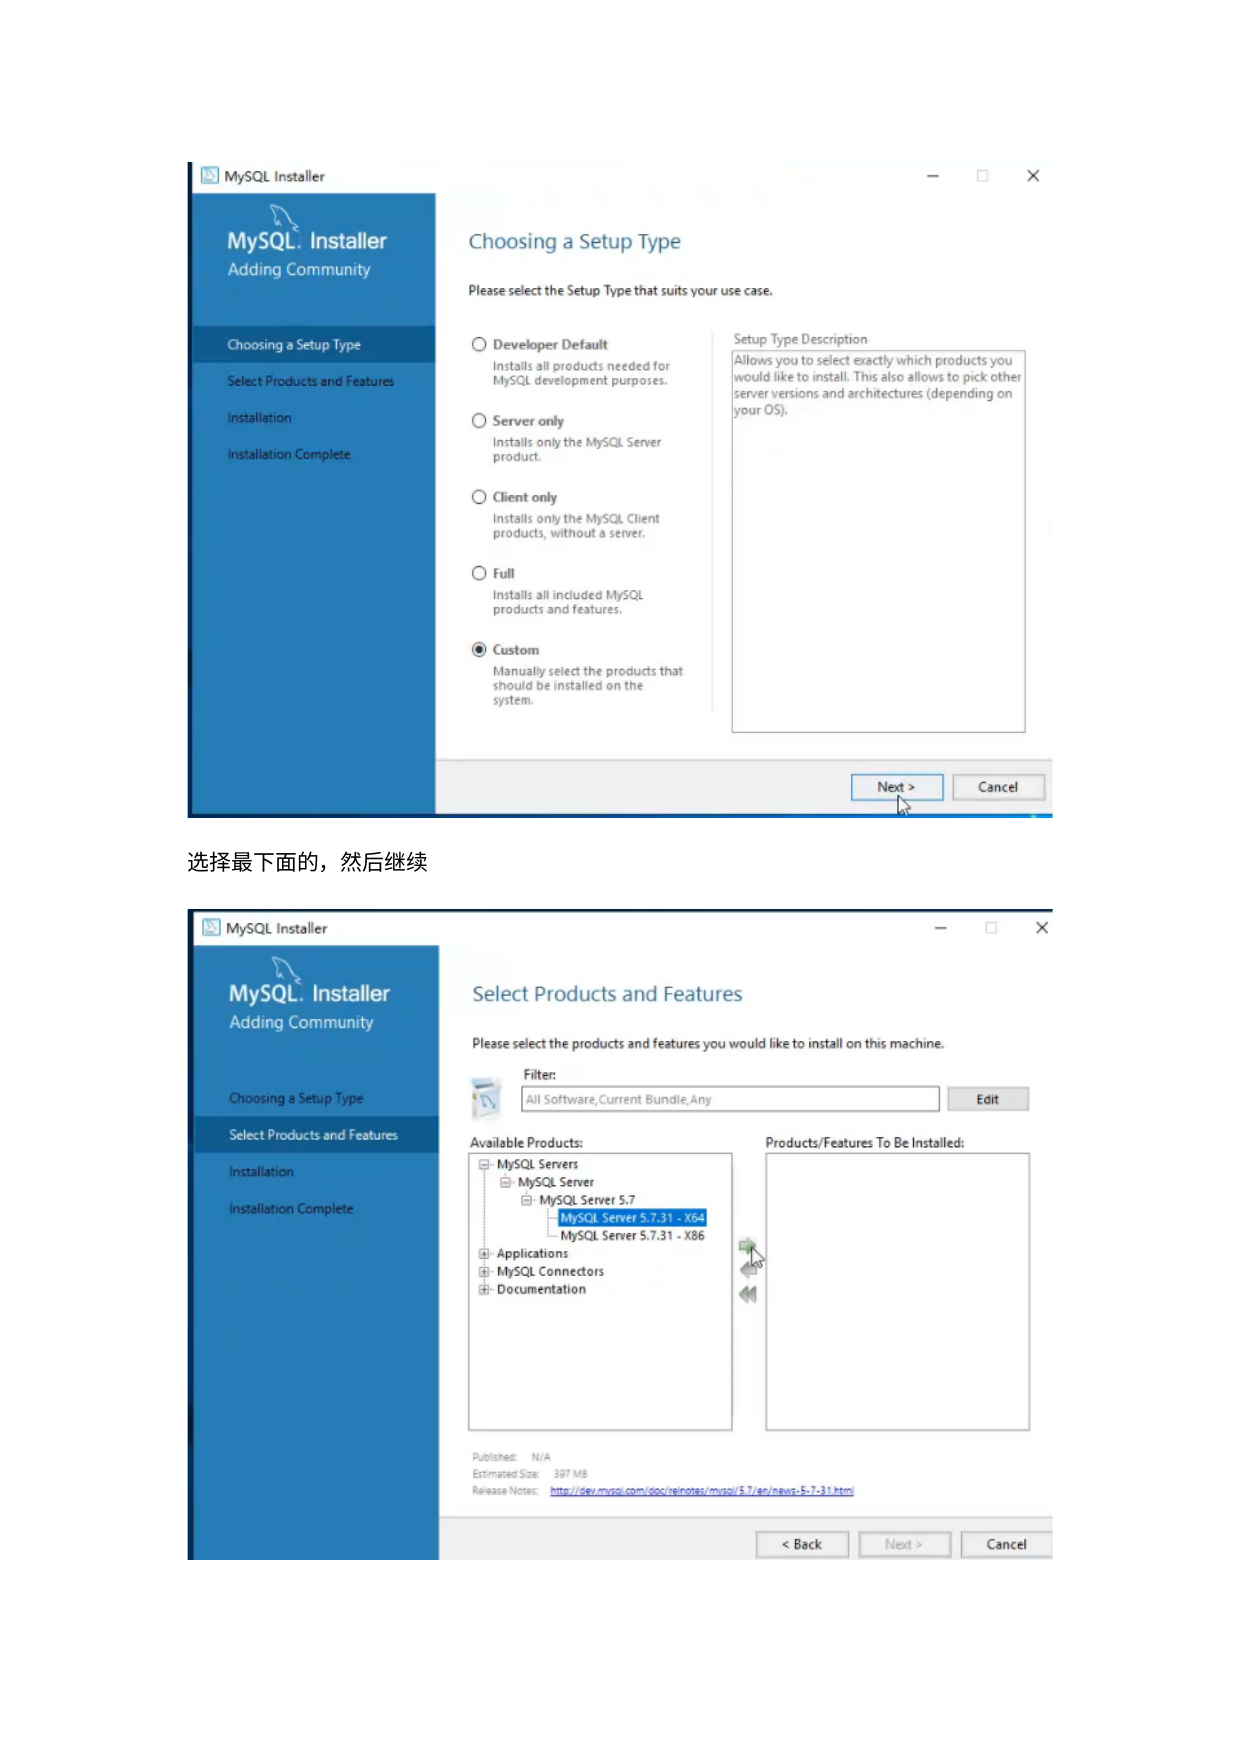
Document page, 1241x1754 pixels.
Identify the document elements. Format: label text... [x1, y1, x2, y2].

picture [187, 909, 1053, 1560]
text 选择最下面的，然后继续 [187, 844, 1053, 877]
picture [187, 162, 1053, 818]
